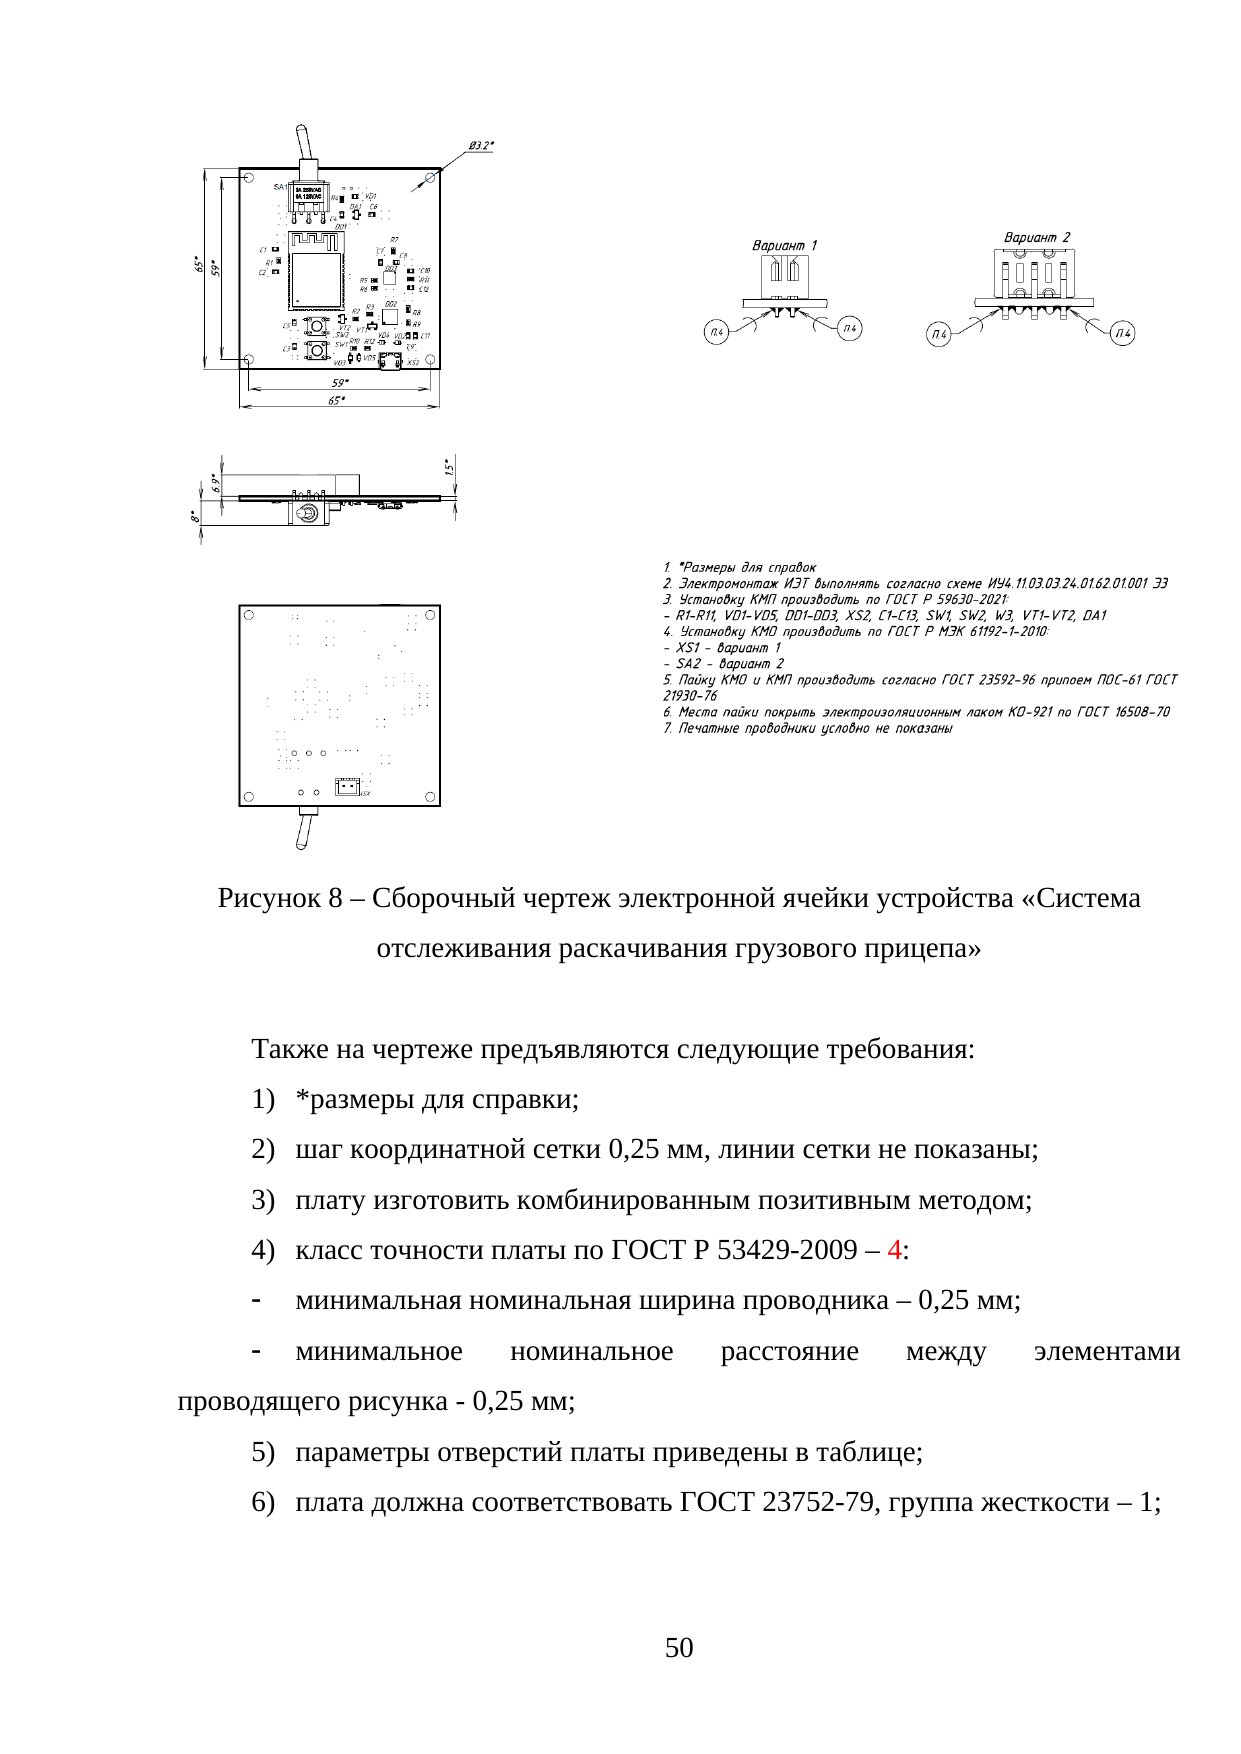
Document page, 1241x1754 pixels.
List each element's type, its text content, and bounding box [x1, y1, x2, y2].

picture [177, 124, 1182, 851]
list плату изготовить комбинированным позитивным методом; [177, 1182, 1181, 1215]
list минимальная номинальная ширина проводника – 0,25 мм; [177, 1282, 1181, 1316]
list класс точности платы по ГОСТ Р 53429-2009 – 4: [177, 1232, 1181, 1266]
text Также на чертеже предъявляются следующие требования: [177, 1031, 1181, 1064]
list шаг координатной сетки 0,25 мм, линии сетки не показаны; [177, 1132, 1181, 1165]
list *размеры для справки; [177, 1081, 1181, 1115]
text Рисунок 8 – Сборочный чертеж электронной ячейки устройства «Система отслеживания раскачивания грузового прицепа» [177, 880, 1181, 964]
list минимальное номинальное расстояние между элементами проводящего рисунка - 0,25 мм; [177, 1333, 1181, 1417]
list параметры отверстий платы приведены в таблице; [177, 1434, 1181, 1467]
list плата должна соответствовать ГОСТ 23752-79, группа жесткости – 1; [177, 1484, 1181, 1517]
